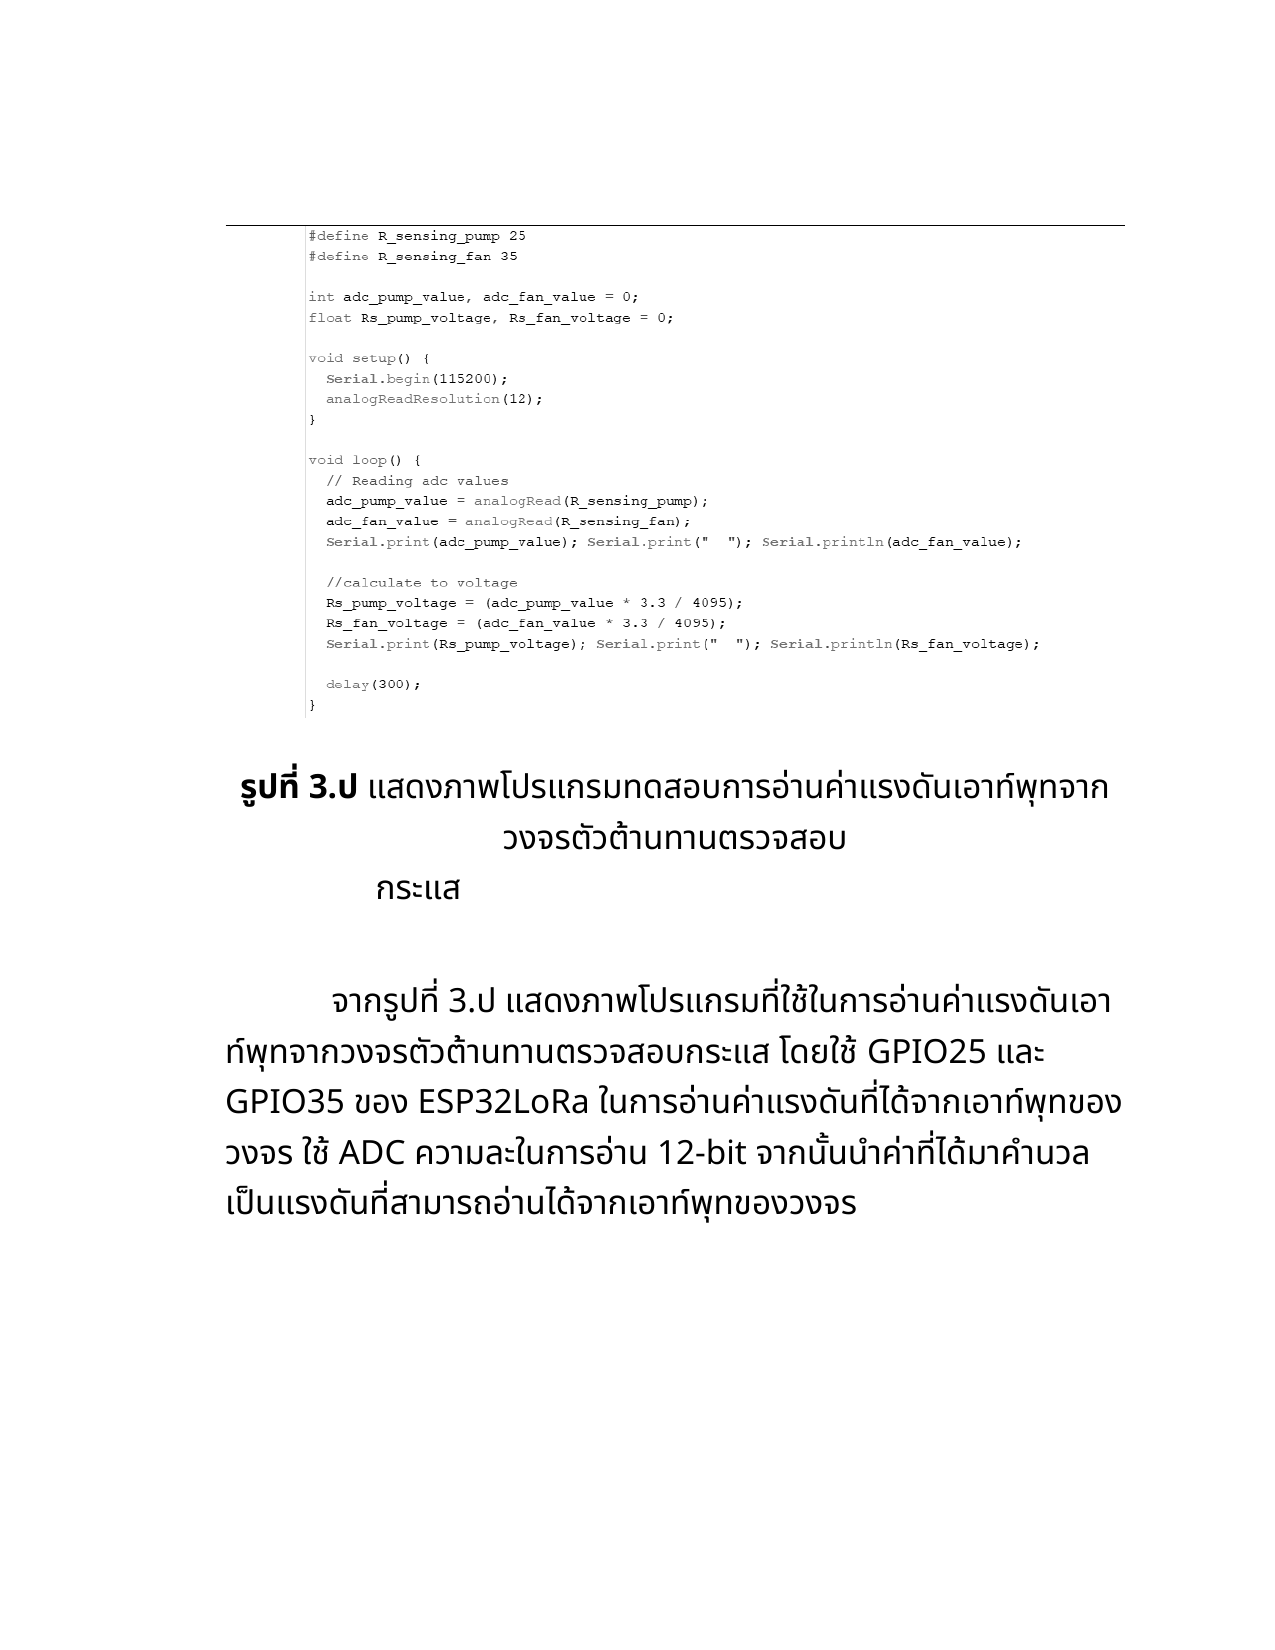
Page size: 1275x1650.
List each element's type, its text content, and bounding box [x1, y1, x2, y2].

table_cell รูปที่ 3.ป แสดงภาพโปรแกรมทดสอบการอ่านค่าแรงดันเอาท์พุทจากวงจรตัวต้านทานตรวจสอบ กระแส [226, 226, 1124, 915]
text จากรูปที่ 3.ป แสดงภาพโปรแกรมที่ใช้ในการอ่านค่าแรงดันเอาท์พุทจากวงจรตัวต้านทานตรวจสอบกระแส โดยใช้ GPIO25 และ GPIO35 ของ ESP32LoRa ในการอ่านค่าแรงดันที่ได้จากเอาท์พุทของวงจร ใช้ ADC ความละในการอ่าน 12-bit จากนั้นนำค่าที่ได้มาคำนวลเป็นแรงดันที่สามารถอ่านได้จากเอาท์พุทของวงจร [225, 977, 1125, 1230]
